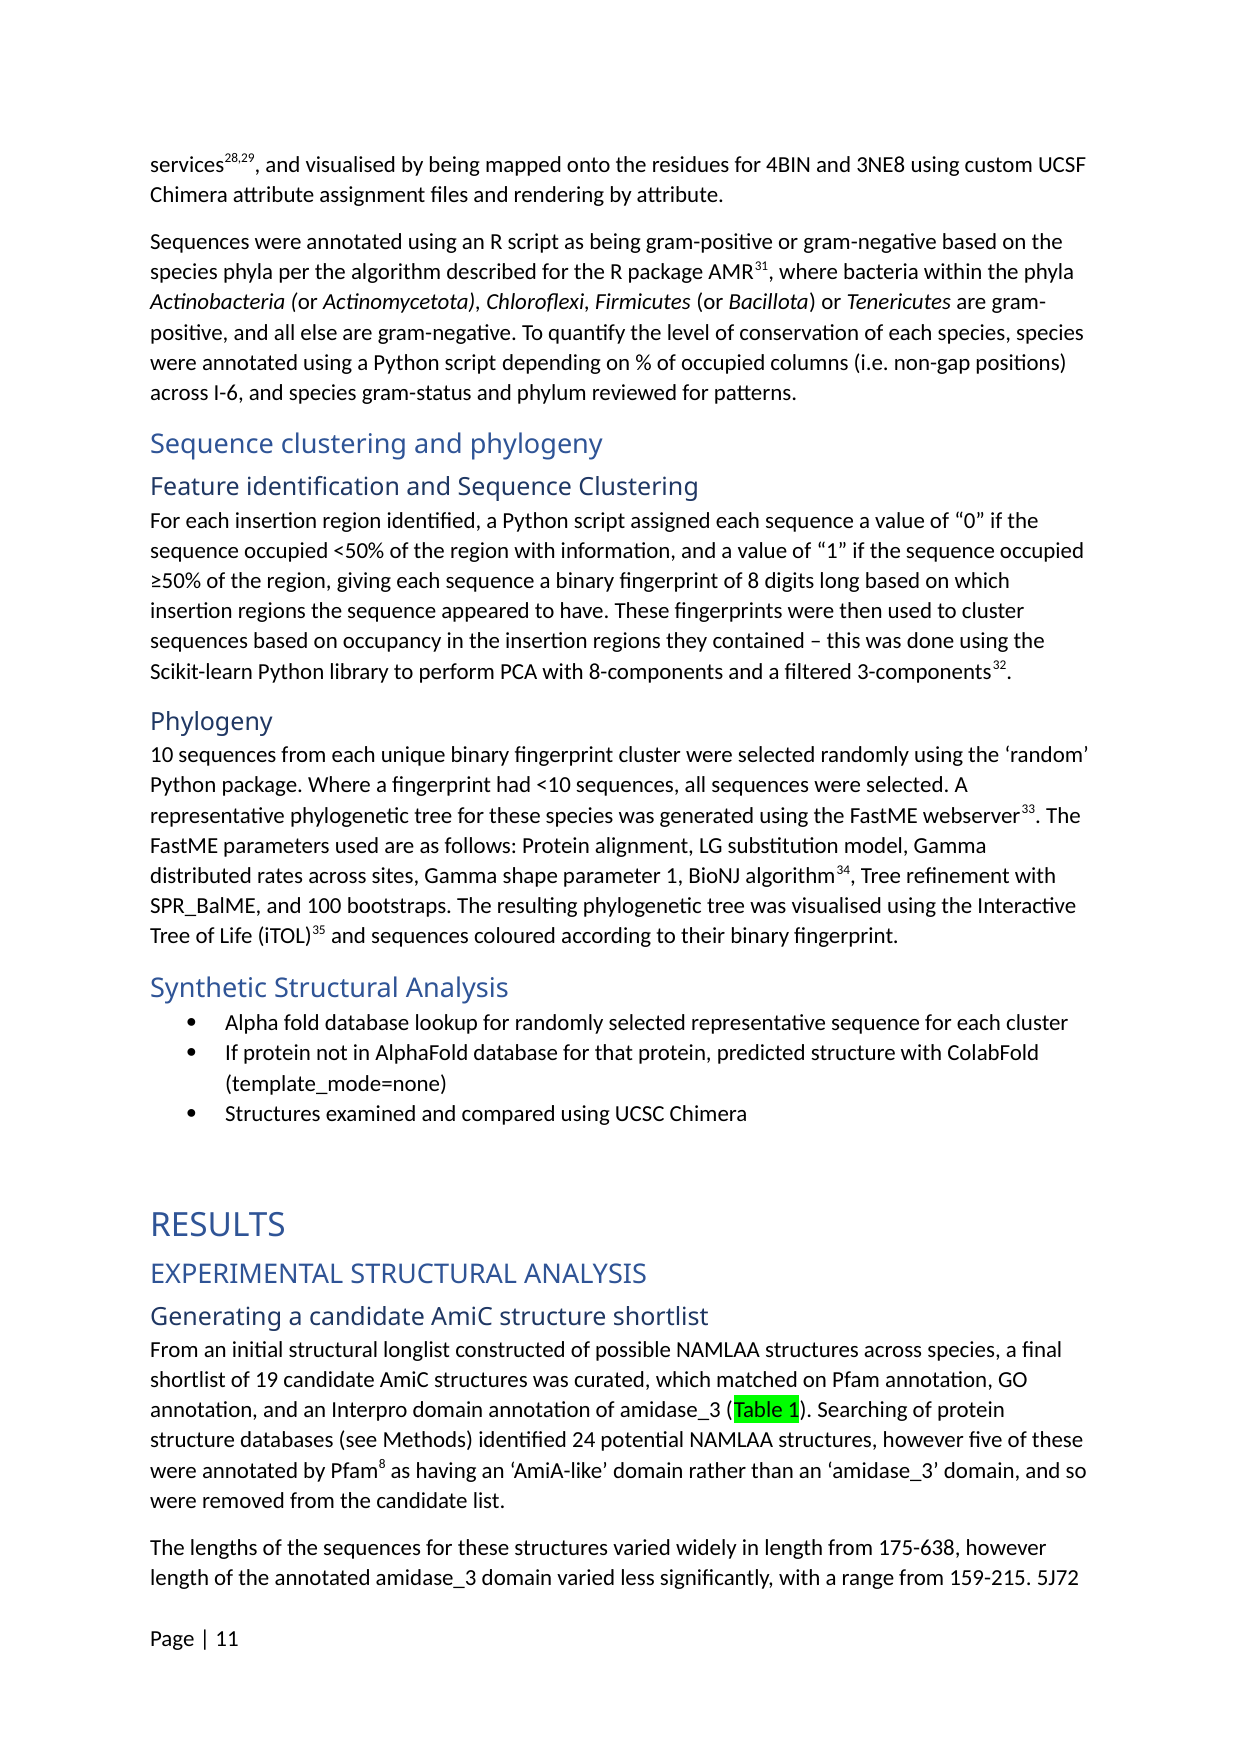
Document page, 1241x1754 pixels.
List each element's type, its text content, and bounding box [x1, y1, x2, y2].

subtitle EXPERIMENTAL STRUCTURAL ANALYSIS [150, 1254, 1090, 1291]
text From an initial structural longlist constructed of possible NAMLAA structures across species, a final shortlist of 19 candidate AmiC structures was curated, which matched on Pfam annotation, GO annotation, and an Interpro domain annotation of amidase_3 (Table 1). Searching of protein structure databases (see Methods) identified 24 potential NAMLAA structures, however five of these were annotated by Pfam8 as having an ‘AmiA-like’ domain rather than an ‘amidase_3’ domain, and so were removed from the candidate list. [150, 1335, 1090, 1514]
subtitle Phylogeny [150, 704, 1090, 738]
subtitle RESULTS [150, 1201, 1090, 1246]
text 10 sequences from each unique binary fingerprint cluster were selected randomly using the ‘random’ Python package. Where a fingerprint had <10 sequences, all sequences were selected. A representative phylogenetic tree for these species was generated using the FastME webserver33. The FastME parameters used are as follows: Protein alignment, LG substitution model, Gamma distributed rates across sites, Gamma shape parameter 1, BioNJ algorithm34, Tree refinement with SPR_BalME, and 100 bootstraps. The resulting phylogenetic tree was visualised using the Interactive Tree of Life (iTOL)35 and sequences coloured according to their binary fingerprint. [150, 740, 1090, 950]
text Sequences were annotated using an R script as being gram-positive or gram-negative based on the species phyla per the algorithm described for the R package AMR31, where bacteria within the phyla Actinobacteria (or Actinomycetota), Chloroflexi, Firmicutes (or Bacillota) or Tenericutes are gram-positive, and all else are gram-negative. To quantify the level of conservation of each species, species were annotated using a Python script depending on % of occupied columns (i.e. non-gap positions) across I-6, and species gram-status and phylum reviewed for patterns. [150, 227, 1090, 406]
list Alpha fold database lookup for randomly selected representative sequence for each cluster [187, 1008, 1090, 1036]
list Structures examined and compared using UCSC Chimera [187, 1099, 1090, 1127]
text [150, 1533, 1090, 1591]
subtitle Generating a candidate AmiC structure shortlist [150, 1298, 1090, 1332]
subtitle Synthetic Structural Analysis [150, 968, 1090, 1005]
subtitle Sequence clustering and phylogeny [150, 425, 1090, 462]
subtitle Feature identification and Sequence Clustering [150, 469, 1090, 503]
text For each insertion region identified, a Python script assigned each sequence a value of “0” if the sequence occupied <50% of the region with information, and a value of “1” if the sequence occupied ≥50% of the region, giving each sequence a binary fingerprint of 8 digits long based on which insertion regions the sequence appeared to have. These fingerprints were then used to cluster sequences based on occupancy in the insertion regions they contained – this was done using the Scikit-learn Python library to perform PCA with 8-components and a filtered 3-components32. [150, 506, 1090, 685]
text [150, 150, 1090, 208]
list If protein not in AlphaFold database for that protein, predicted structure with ColabFold (template_mode=none) [187, 1038, 1090, 1097]
